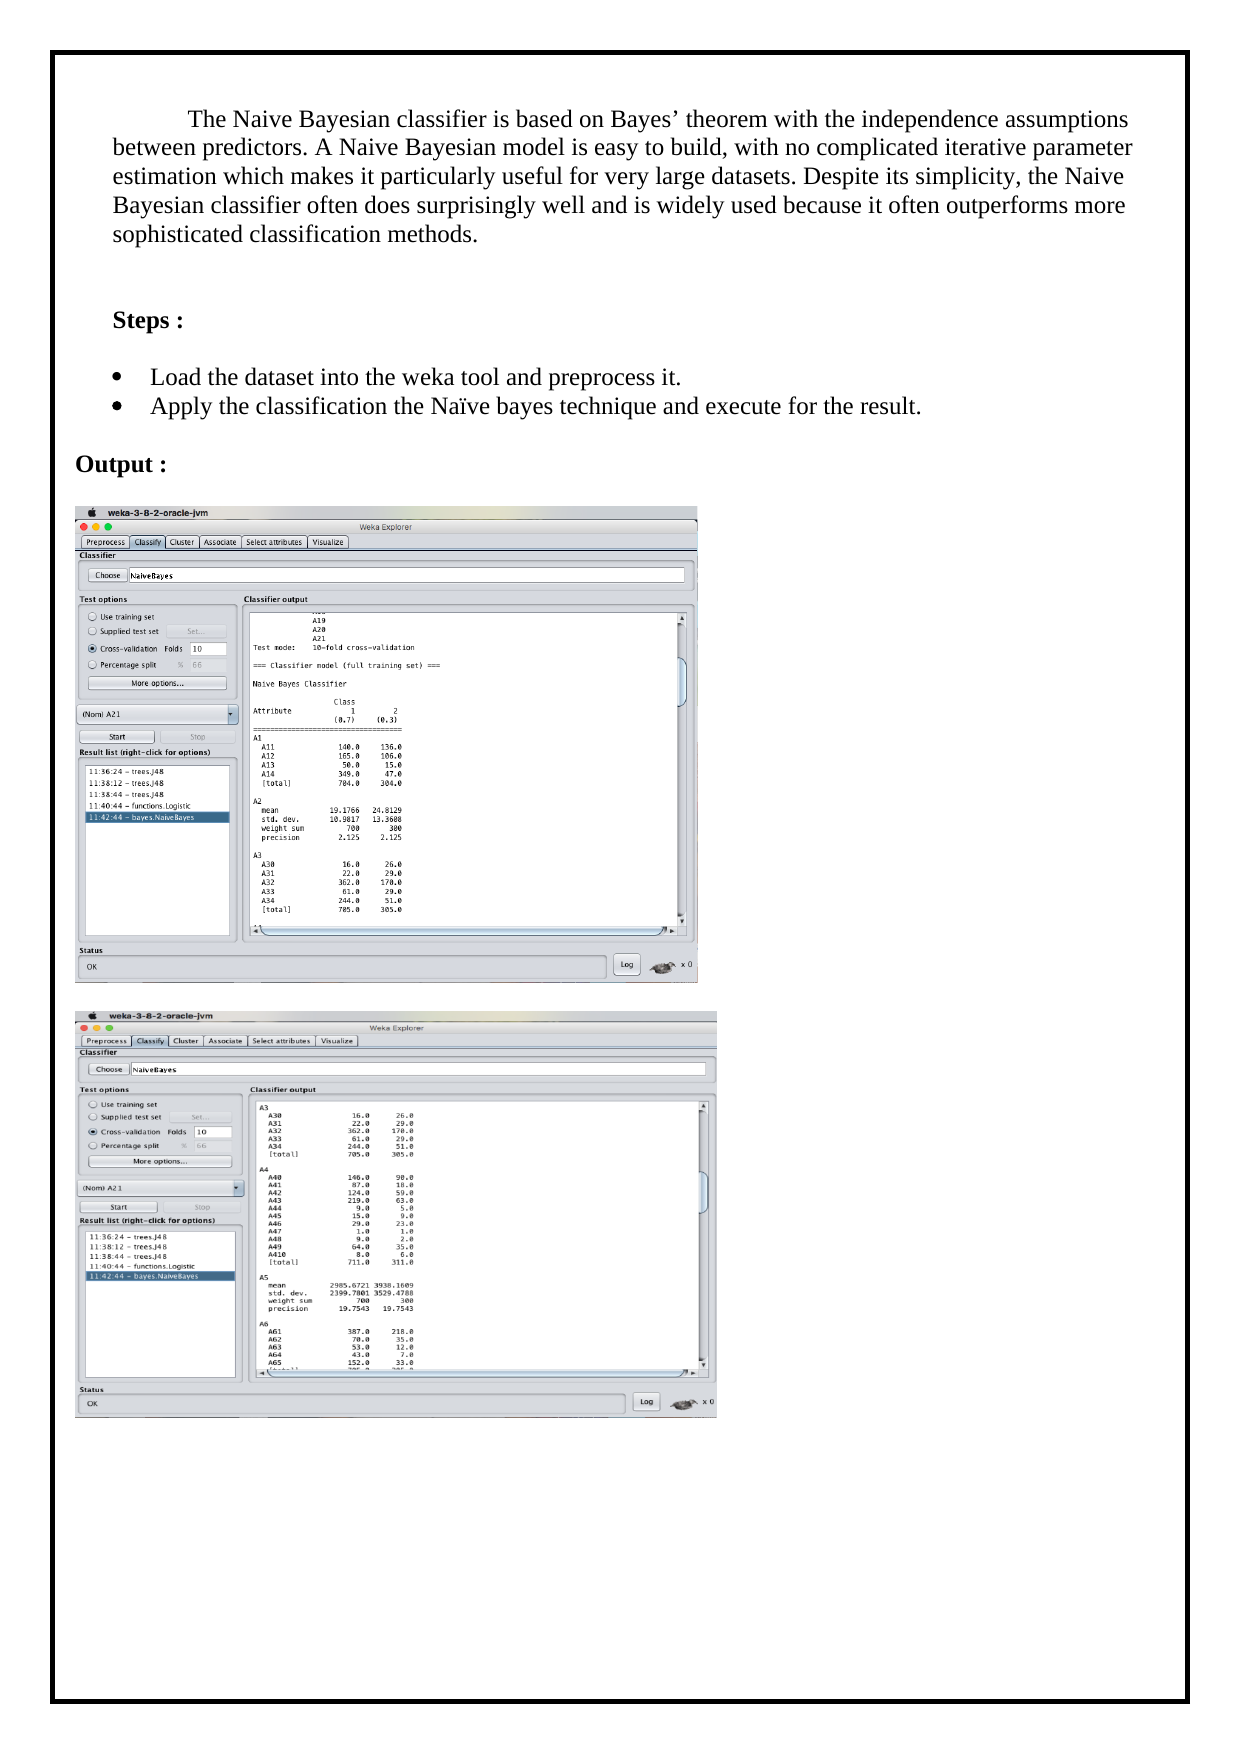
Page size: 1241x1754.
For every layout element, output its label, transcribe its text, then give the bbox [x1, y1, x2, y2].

picture [75, 506, 698, 983]
text Steps : [75, 305, 1165, 334]
text Output : [75, 449, 1165, 477]
list Load the dataset into the weka tool and preprocess it. [112, 362, 1165, 391]
picture [75, 1011, 717, 1418]
list Apply the classification the Naïve bayes technique and execute for the result. [112, 391, 1165, 420]
text The Naive Bayesian classifier is based on Bayes’ theorem with the independence assumptions between predictors. A Naive Bayesian model is easy to build, with no complicated iterative parameter estimation which makes it particularly useful for very large datasets. Despite its simplicity, the Naive Bayesian classifier often does surprisingly well and is widely used because it often outperforms more sophisticated classification methods. [112, 104, 1165, 247]
